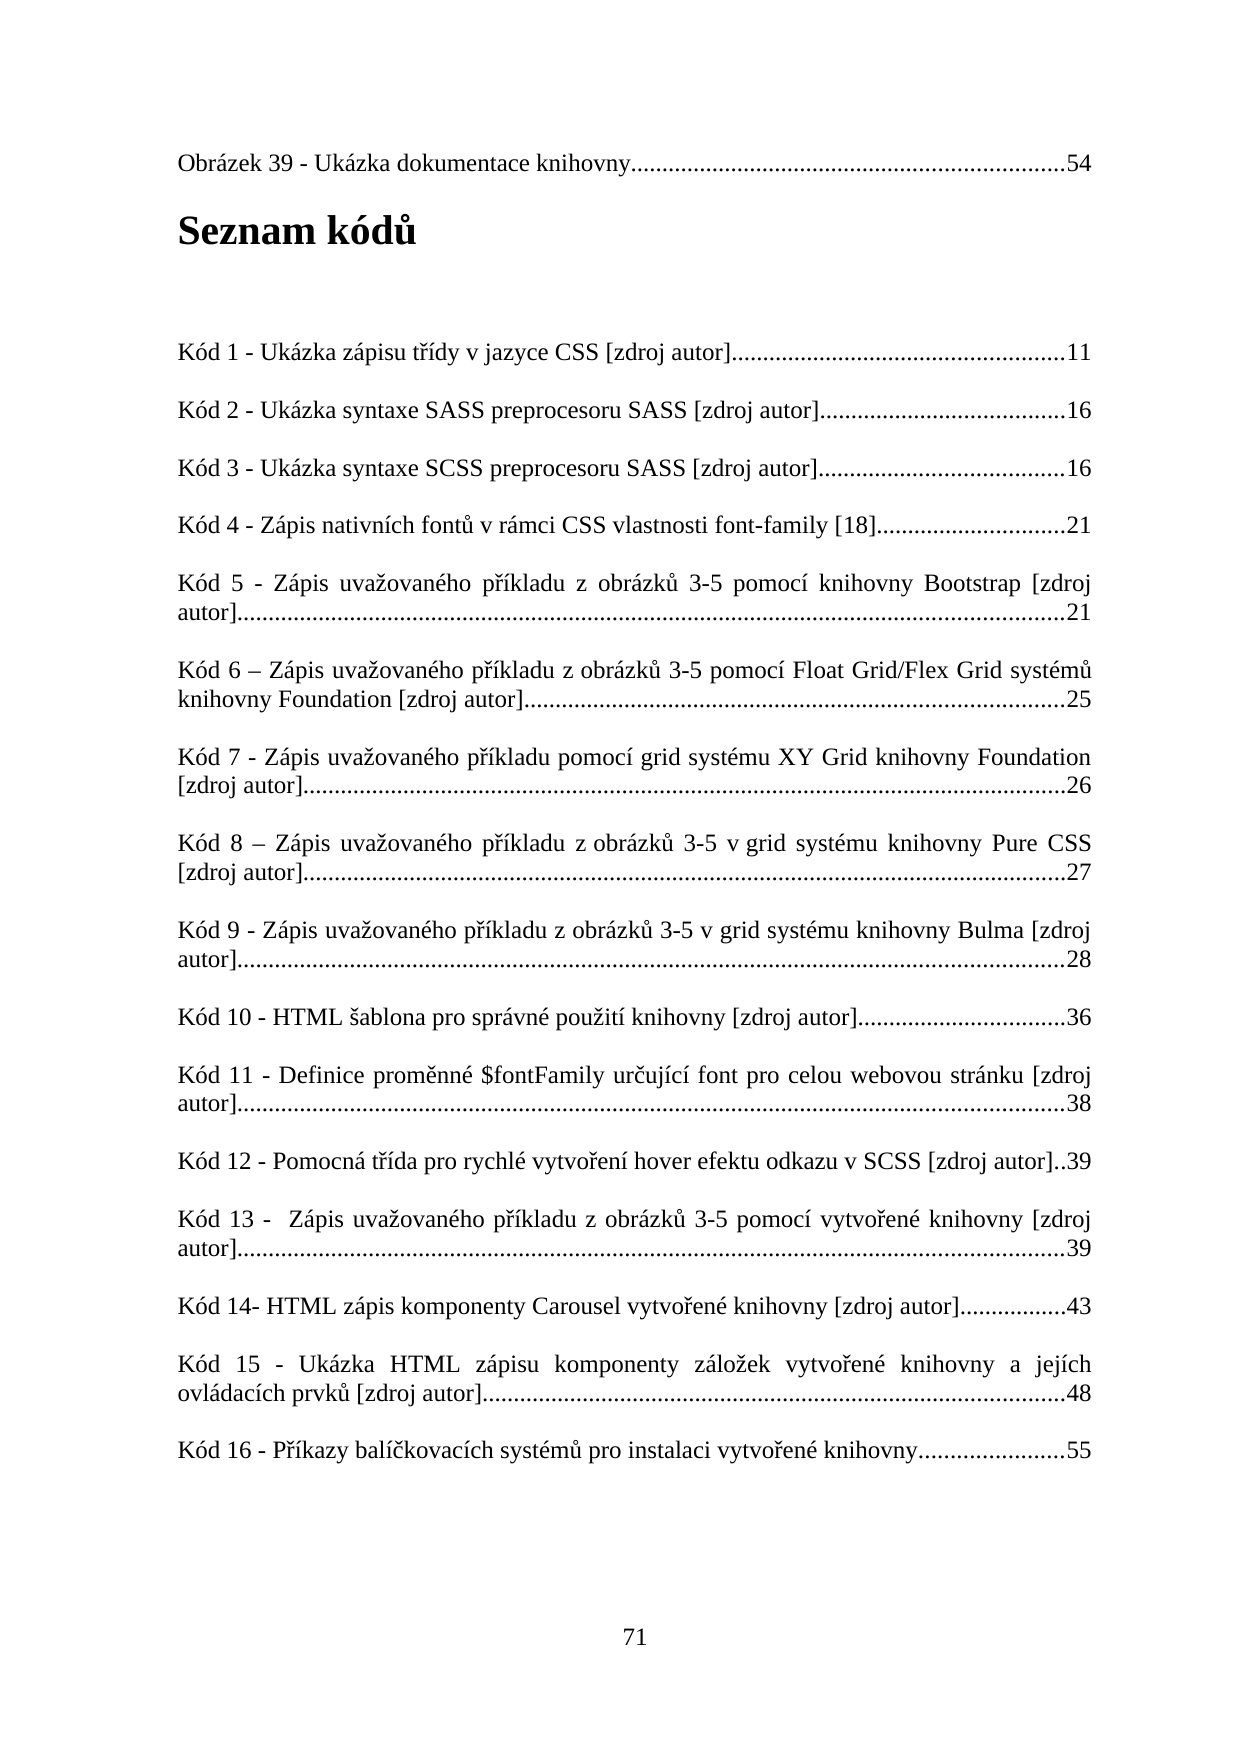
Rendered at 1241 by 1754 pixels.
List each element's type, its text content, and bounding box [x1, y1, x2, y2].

text Kód 5 - Zápis uvažovaného příkladu z obrázků 3-5 pomocí knihovny Bootstrap [zdroj autor] 21 [177, 568, 1092, 626]
text Kód 1 - Ukázka zápisu třídy v jazyce CSS [zdroj autor] 11 [177, 337, 1092, 366]
text Kód 9 - Zápis uvažovaného příkladu z obrázků 3-5 v grid systému knihovny Bulma [zdroj autor] 28 [177, 915, 1092, 973]
text Obrázek 39 - Ukázka dokumentace knihovny 54 [177, 148, 1092, 176]
text Kód 12 - Pomocná třída pro rychlé vytvoření hover efektu odkazu v SCSS [zdroj autor] 39 [177, 1146, 1092, 1175]
text Kód 11 - Definice proměnné $fontFamily určující font pro celou webovou stránku [zdroj autor] 38 [177, 1060, 1092, 1117]
text Seznam kódů [177, 206, 1092, 253]
text Kód 8 – Zápis uvažovaného příkladu z obrázků 3-5 v grid systému knihovny Pure CSS [zdroj autor] 27 [177, 828, 1092, 886]
text Kód 13 - Zápis uvažovaného příkladu z obrázků 3-5 pomocí vytvořené knihovny [zdroj autor] 39 [177, 1204, 1092, 1262]
text Kód 7 - Zápis uvažovaného příkladu pomocí grid systému XY Grid knihovny Foundation [zdroj autor] 26 [177, 742, 1092, 799]
text Kód 15 - Ukázka HTML zápisu komponenty záložek vytvořené knihovny a jejích ovládacích prvků [zdroj autor] 48 [177, 1349, 1092, 1406]
text Kód 16 - Příkazy balíčkovacích systémů pro instalaci vytvořené knihovny 55 [177, 1436, 1092, 1464]
text Kód 14- HTML zápis komponenty Carousel vytvořené knihovny [zdroj autor] 43 [177, 1291, 1092, 1320]
text Kód 3 - Ukázka syntaxe SCSS preprocesoru SASS [zdroj autor] 16 [177, 453, 1092, 481]
text Kód 4 - Zápis nativních fontů v rámci CSS vlastnosti font-family [18] 21 [177, 511, 1092, 539]
text Kód 10 - HTML šablona pro správné použití knihovny [zdroj autor] 36 [177, 1002, 1092, 1031]
text Kód 2 - Ukázka syntaxe SASS preprocesoru SASS [zdroj autor] 16 [177, 395, 1092, 423]
text Kód 6 – Zápis uvažovaného příkladu z obrázků 3-5 pomocí Float Grid/Flex Grid systémů knihovny Foundation [zdroj autor] 25 [177, 655, 1092, 713]
